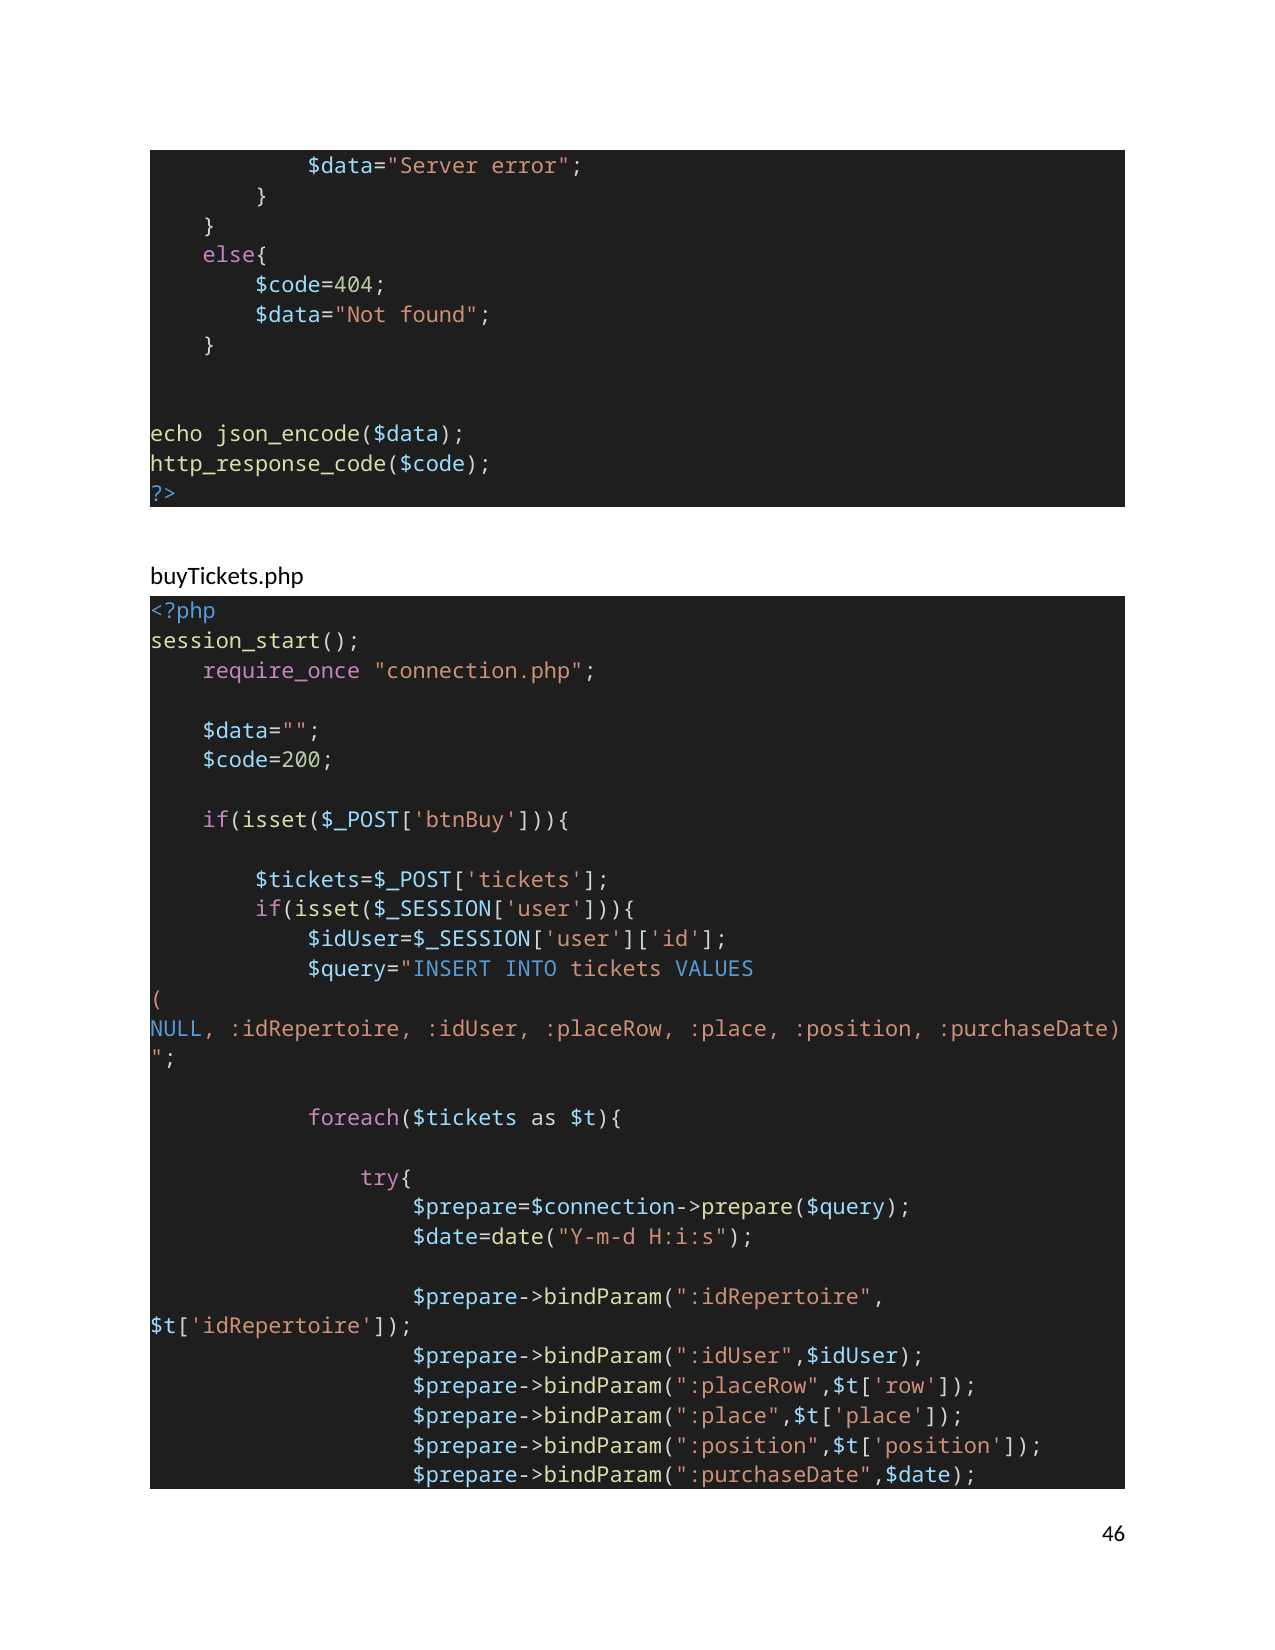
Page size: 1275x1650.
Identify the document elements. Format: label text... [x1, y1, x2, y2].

text } [150, 329, 1125, 358]
subtitle buyTickets.php [150, 561, 1125, 591]
text $prepare->bindParam(":idRepertoire",$t['idRepertoire']); [150, 1281, 1125, 1340]
text $date=date("Y-m-d H:i:s"); [150, 1221, 1125, 1251]
text if(isset($_SESSION['user'])){ [150, 893, 1125, 923]
text $code=404; [150, 269, 1125, 299]
text $prepare->bindParam(":idUser",$idUser); [150, 1340, 1125, 1370]
text $query="INSERT INTO tickets VALUES (NULL, :idRepertoire, :idUser, :placeRow, :place, :position, :purchaseDate)"; [150, 953, 1125, 1072]
text $tickets=$_POST['tickets']; [150, 864, 1125, 893]
text $data="Not found"; [150, 299, 1125, 329]
text http_response_code($code); [150, 448, 1125, 478]
text session_start(); [150, 625, 1125, 655]
text <?php [150, 596, 1125, 625]
text if(isset($_POST['btnBuy'])){ [150, 804, 1125, 834]
text $data="Server error"; [150, 150, 1125, 180]
text $data=""; [150, 715, 1125, 744]
text try{ [150, 1162, 1125, 1191]
text } [150, 180, 1125, 209]
text } [150, 209, 1125, 239]
text else{ [150, 239, 1125, 269]
text echo json_encode($data); [150, 418, 1125, 448]
text $prepare->bindParam(":position",$t['position']); [150, 1430, 1125, 1459]
text $idUser=$_SESSION['user']['id']; [150, 923, 1125, 953]
text $prepare=$connection->prepare($query); [150, 1191, 1125, 1221]
text require_once "connection.php"; [150, 655, 1125, 685]
text $prepare->bindParam(":placeRow",$t['row']); [150, 1370, 1125, 1400]
text foreach($tickets as $t){ [150, 1102, 1125, 1132]
text $code=200; [150, 744, 1125, 774]
text $prepare->bindParam(":place",$t['place']); [150, 1400, 1125, 1430]
text $prepare->bindParam(":purchaseDate",$date); [150, 1459, 1125, 1489]
text ?> [150, 478, 1125, 507]
